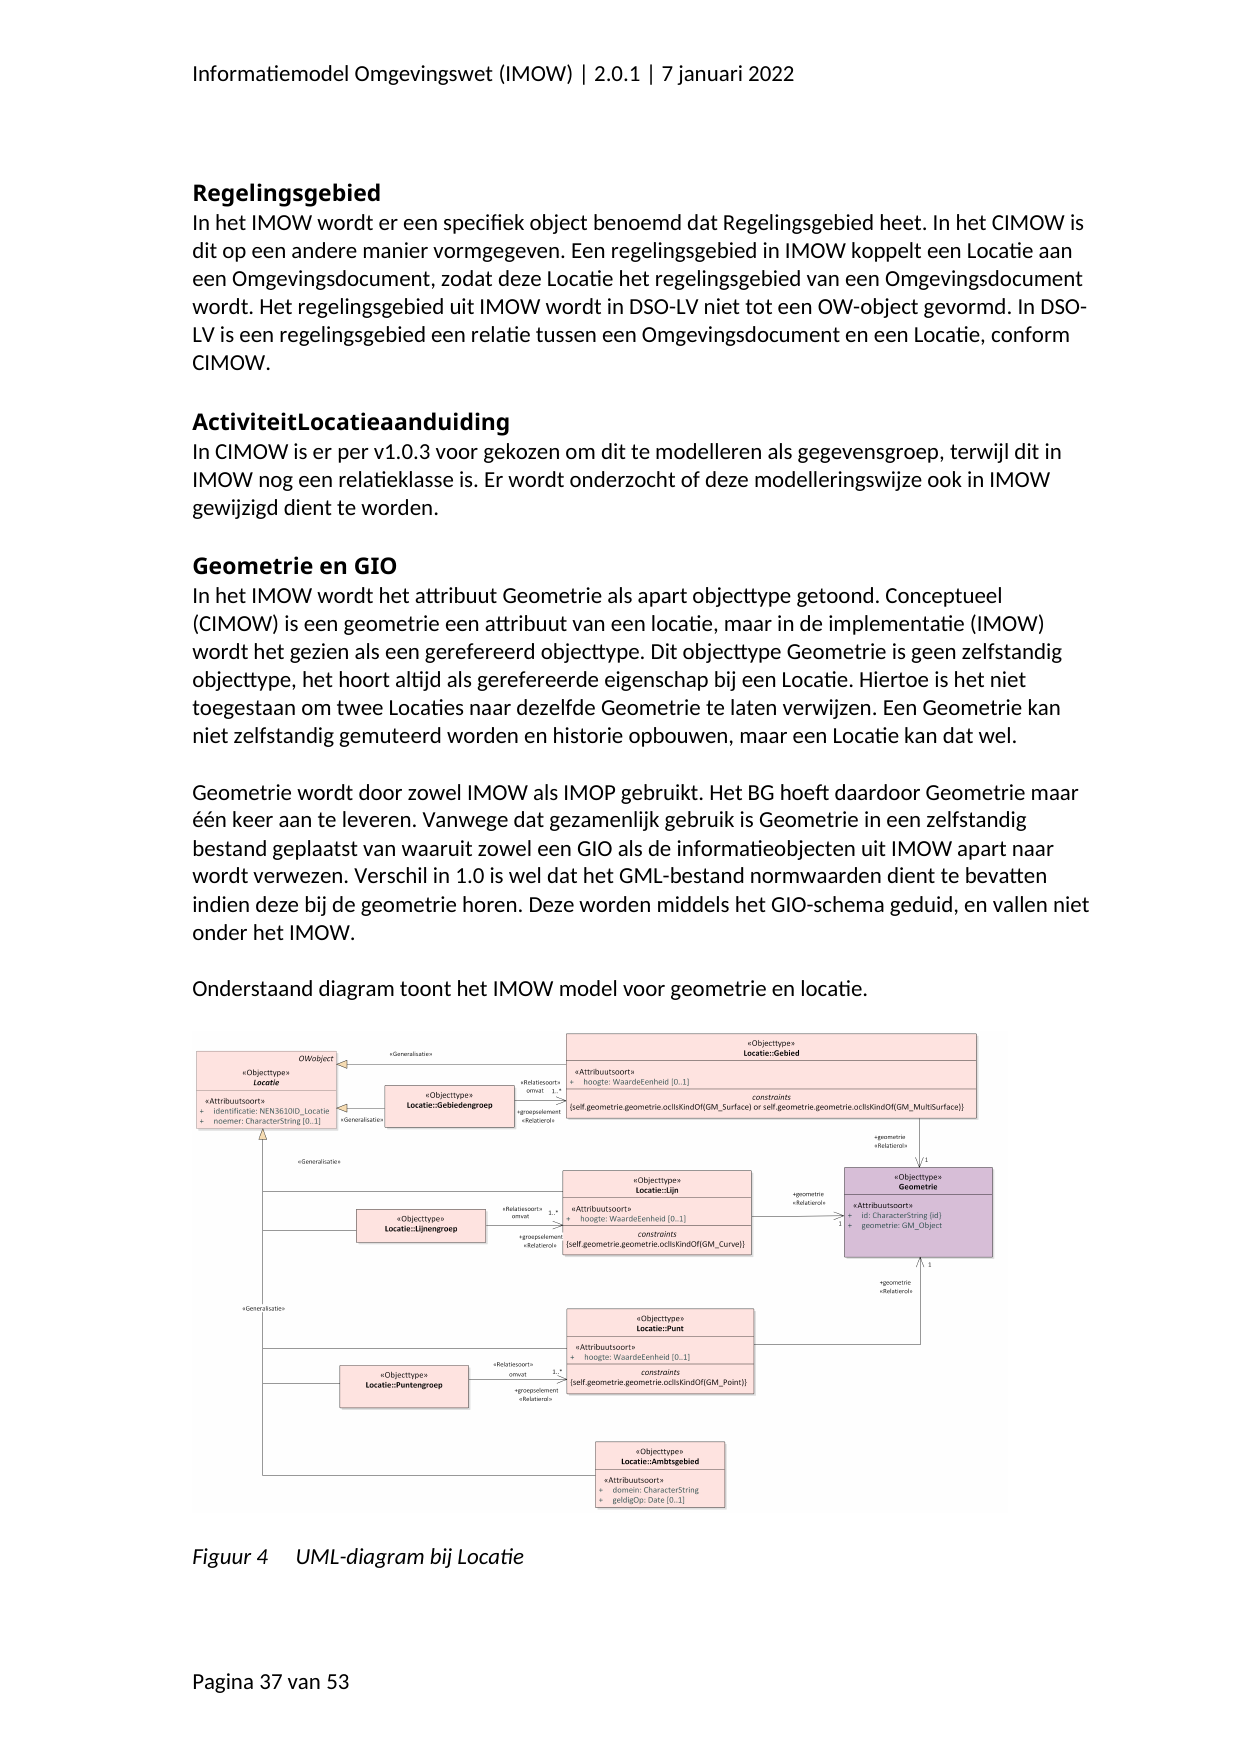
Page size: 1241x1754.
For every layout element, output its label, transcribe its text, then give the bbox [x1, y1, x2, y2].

subtitle ActiviteitLocatieaanduiding [192, 406, 1092, 437]
picture [192, 1031, 1008, 1513]
subtitle Regelingsgebied [192, 177, 1092, 208]
text Onderstaand diagram toont het IMOW model voor geometrie en locatie. [192, 974, 1092, 1002]
text In CIMOW is er per v1.0.3 voor gekozen om dit te modelleren als gegevensgroep, terwijl dit in IMOW nog een relatieklasse is. Er wordt onderzocht of deze modelleringswijze ook in IMOW gewijzigd dient te worden. [192, 437, 1092, 521]
text In het IMOW wordt het attribuut Geometrie als apart objecttype getoond. Conceptueel (CIMOW) is een geometrie een attribuut van een locatie, maar in de implementatie (IMOW) wordt het gezien als een gerefereerd objecttype. Dit objecttype Geometrie is geen zelfstandig objecttype, het hoort altijd als gerefereerde eigenschap bij een Locatie. Hiertoe is het niet toegestaan om twee Locaties naar dezelfde Geometrie te laten verwijzen. Een Geometrie kan niet zelfstandig gemuteerd worden en historie opbouwen, maar een Locatie kan dat wel. [192, 581, 1092, 749]
subtitle Geometrie en GIO [192, 550, 1092, 581]
text In het IMOW wordt er een specifiek object benoemd dat Regelingsgebied heet. In het CIMOW is dit op een andere manier vormgegeven. Een regelingsgebied in IMOW koppelt een Locatie aan een Omgevingsdocument, zodat deze Locatie het regelingsgebied van een Omgevingsdocument wordt. Het regelingsgebied uit IMOW wordt in DSO-LV niet tot een OW-object gevormd. In DSO-LV is een regelingsgebied een relatie tussen een Omgevingsdocument en een Locatie, conform CIMOW. [192, 208, 1092, 377]
text UML-diagram bij Locatie [192, 1542, 1092, 1570]
text Geometrie wordt door zowel IMOW als IMOP gebruikt. Het BG hoeft daardoor Geometrie maar één keer aan te leveren. Vanwege dat gezamenlijk gebruik is Geometrie in een zelfstandig bestand geplaatst van waaruit zowel een GIO als de informatieobjecten uit IMOW apart naar wordt verwezen. Verschil in 1.0 is wel dat het GML-bestand normwaarden dient te bevatten indien deze bij de geometrie horen. Deze worden middels het GIO-schema geduid, en vallen niet onder het IMOW. [192, 778, 1092, 946]
